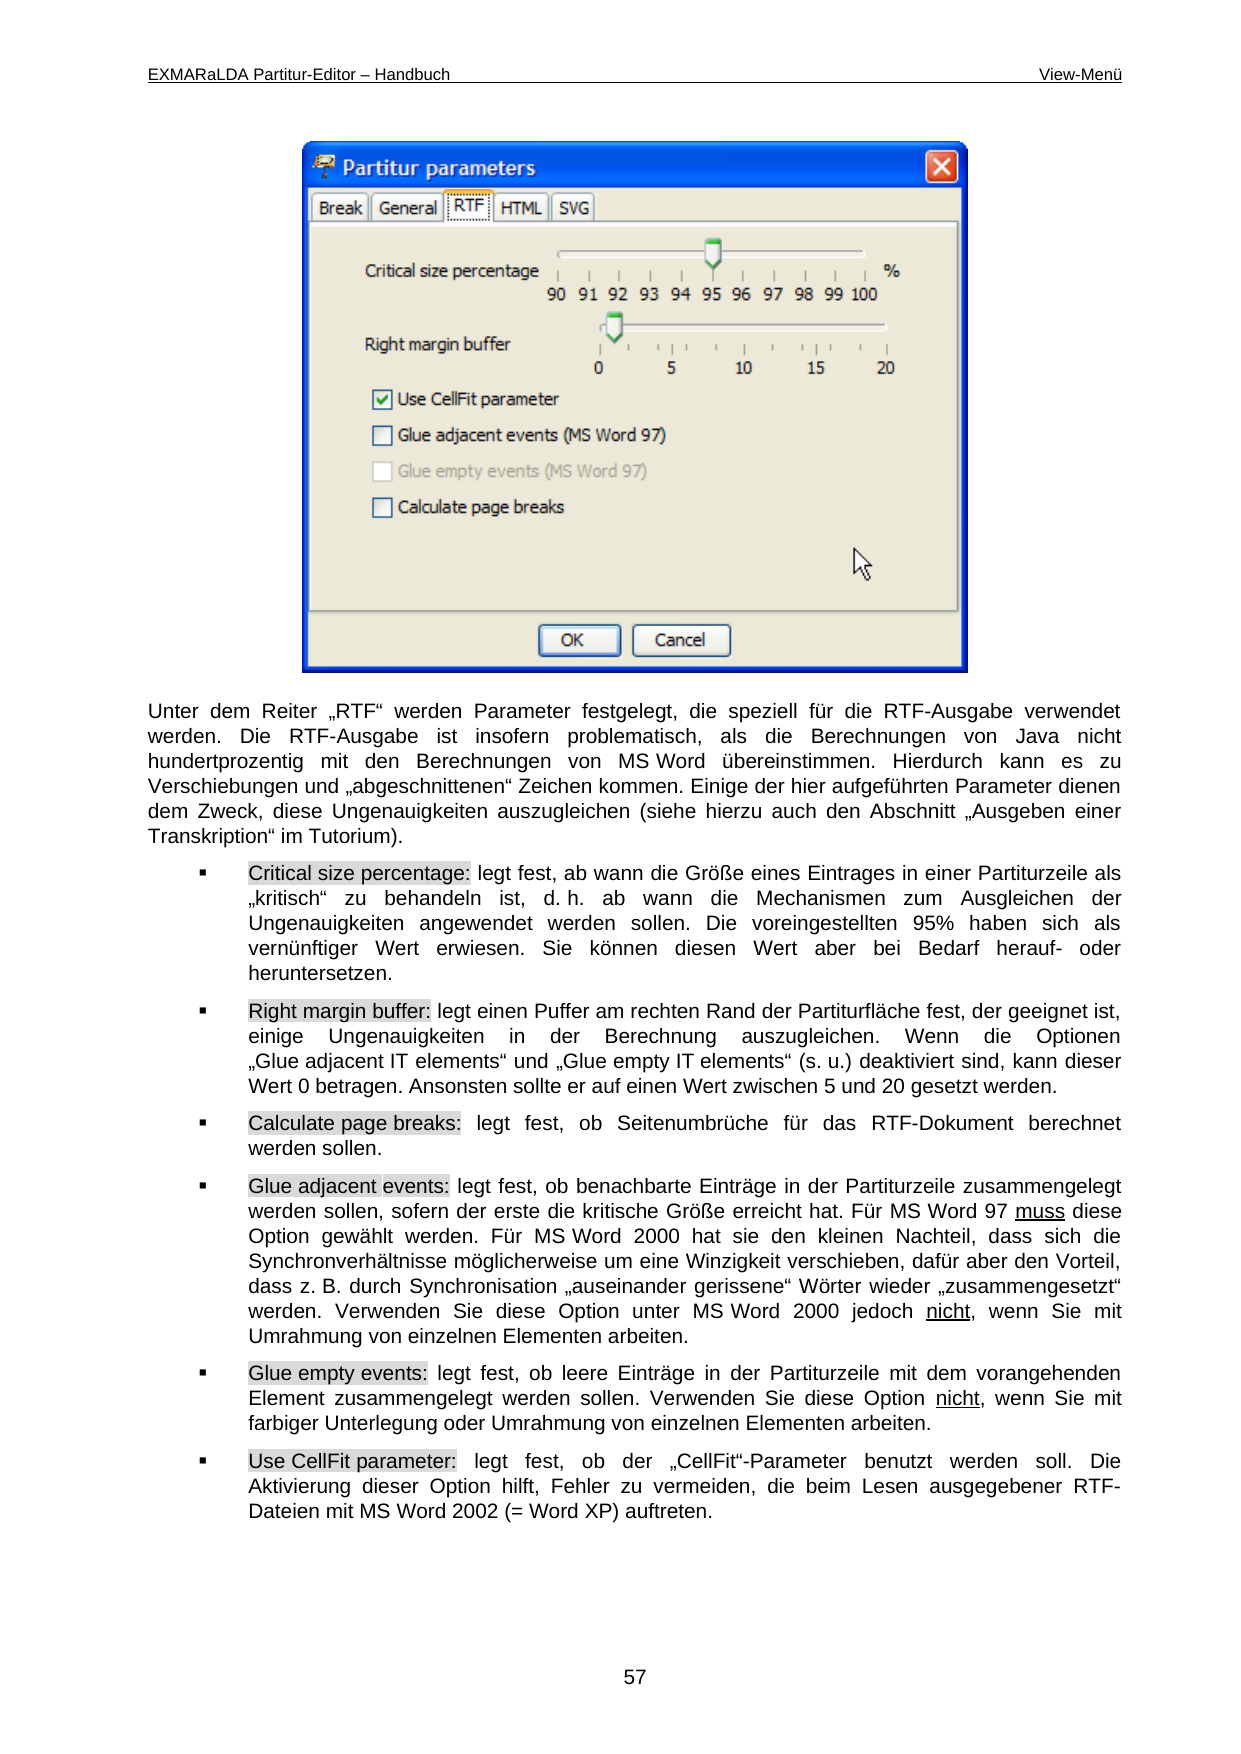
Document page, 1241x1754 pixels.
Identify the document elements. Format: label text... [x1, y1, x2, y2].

text Use CellFit parameter: legt fest, ob der „CellFit“-Parameter benutzt werden soll. Die Aktivierung dieser Option hilft, Fehler zu vermeiden, die beim Lesen ausgegebener RTF-Dateien mit MS Word 2002 (= Word XP) auftreten. [198, 1448, 1122, 1523]
text Critical size percentage: legt fest, ab wann die Größe eines Eintrages in einer Partiturzeile als „kritisch“ zu behandeln ist, d. h. ab wann die Mechanismen zum Ausgleichen der Ungenauigkeiten angewendet werden sollen. Die voreingestellten 95% haben sich als vernünftiger Wert erwiesen. Sie können diesen Wert aber bei Bedarf herauf- oder heruntersetzen. [198, 861, 1122, 986]
text Calculate page breaks: legt fest, ob Seitenumbrüche für das RTF-Dokument berechnet werden sollen. [198, 1111, 1122, 1161]
text Glue adjacent events: legt fest, ob benachbarte Einträge in der Partiturzeile zusammengelegt werden sollen, sofern der erste die kritische Größe erreicht hat. Für MS Word 97 muss diese Option gewählt werden. Für MS Word 2000 hat sie den kleinen Nachteil, dass sich die Synchronverhältnisse möglicherweise um eine Winzigkeit verschieben, dafür aber den Vorteil, dass z. B. durch Synchronisation „auseinander gerissene“ Wörter wieder „zusammengesetzt“ werden. Verwenden Sie diese Option unter MS Word 2000 jedoch nicht, wenn Sie mit Umrahmung von einzelnen Elementen arbeiten. [198, 1173, 1122, 1348]
text Unter dem Reiter „RTF“ werden Parameter festgelegt, die speziell für die RTF-Ausgabe verwendet werden. Die RTF-Ausgabe ist insofern problematisch, als die Berechnungen von Java nicht hundertprozentig mit den Berechnungen von MS Word übereinstimmen. Hierdurch kann es zu Verschiebungen und „abgeschnittenen“ Zeichen kommen. Einige der hier aufgeführten Parameter dienen dem Zweck, diese Ungenauigkeiten auszugleichen (siehe hierzu auch den Abschnitt „Ausgeben einer Transkription“ im Tutorium). [148, 698, 1122, 848]
text Right margin buffer: legt einen Puffer am rechten Rand der Partiturfläche fest, der geeignet ist, einige Ungenauigkeiten in der Berechnung auszugleichen. Wenn die Optionen „Glue adjacent IT elements“ und „Glue empty IT elements“ (s. u.) deaktiviert sind, kann dieser Wert 0 betragen. Ansonsten sollte er auf einen Wert zwischen 5 und 20 gesetzt werden. [198, 998, 1122, 1098]
text Glue empty events: legt fest, ob leere Einträge in der Partiturzeile mit dem vorangehenden Element zusammengelegt werden sollen. Verwenden Sie diese Option nicht, wenn Sie mit farbiger Unterlegung oder Umrahmung von einzelnen Elementen arbeiten. [198, 1361, 1122, 1436]
picture [302, 141, 968, 673]
